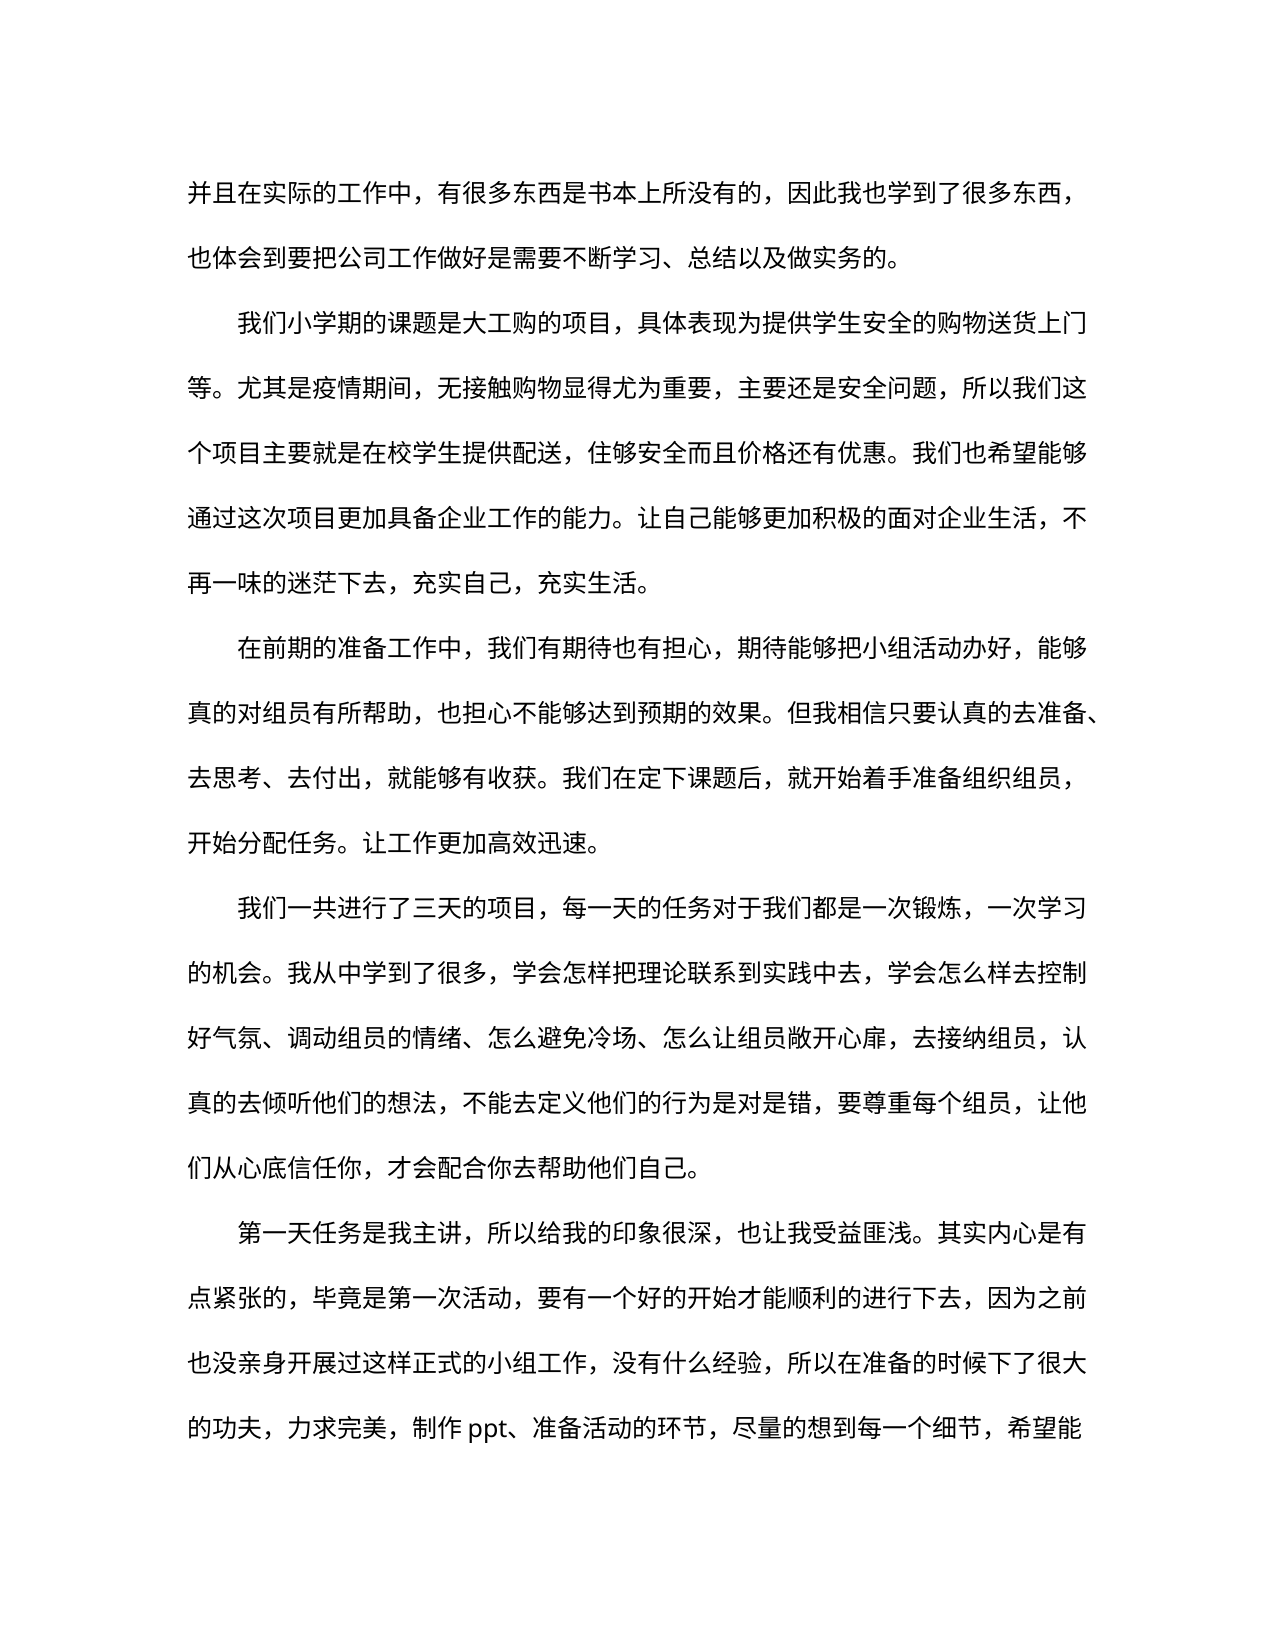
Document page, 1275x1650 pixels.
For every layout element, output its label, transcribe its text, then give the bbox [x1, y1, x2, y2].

text 我们一共进行了三天的项目，每一天的任务对于我们都是一次锻炼，一次学习的机会。我从中学到了很多，学会怎样把理论联系到实践中去，学会怎么样去控制好气氛、调动组员的情绪、怎么避免冷场、怎么让组员敞开心扉，去接纳组员，认真的去倾听他们的想法，不能去定义他们的行为是对是错，要尊重每个组员，让他们从心底信任你，才会配合你去帮助他们自己。 [187, 874, 1087, 1199]
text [187, 159, 1087, 289]
text 在前期的准备工作中，我们有期待也有担心，期待能够把小组活动办好，能够真的对组员有所帮助，也担心不能够达到预期的效果。但我相信只要认真的去准备、去思考、去付出，就能够有收获。我们在定下课题后，就开始着手准备组织组员，开始分配任务。让工作更加高效迅速。 [187, 614, 1087, 874]
text 我们小学期的课题是大工购的项目，具体表现为提供学生安全的购物送货上门等。尤其是疫情期间，无接触购物显得尤为重要，主要还是安全问题，所以我们这个项目主要就是在校学生提供配送，住够安全而且价格还有优惠。我们也希望能够通过这次项目更加具备企业工作的能力。让自己能够更加积极的面对企业生活，不再一味的迷茫下去，充实自己，充实生活。 [187, 289, 1087, 614]
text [187, 1199, 1087, 1459]
